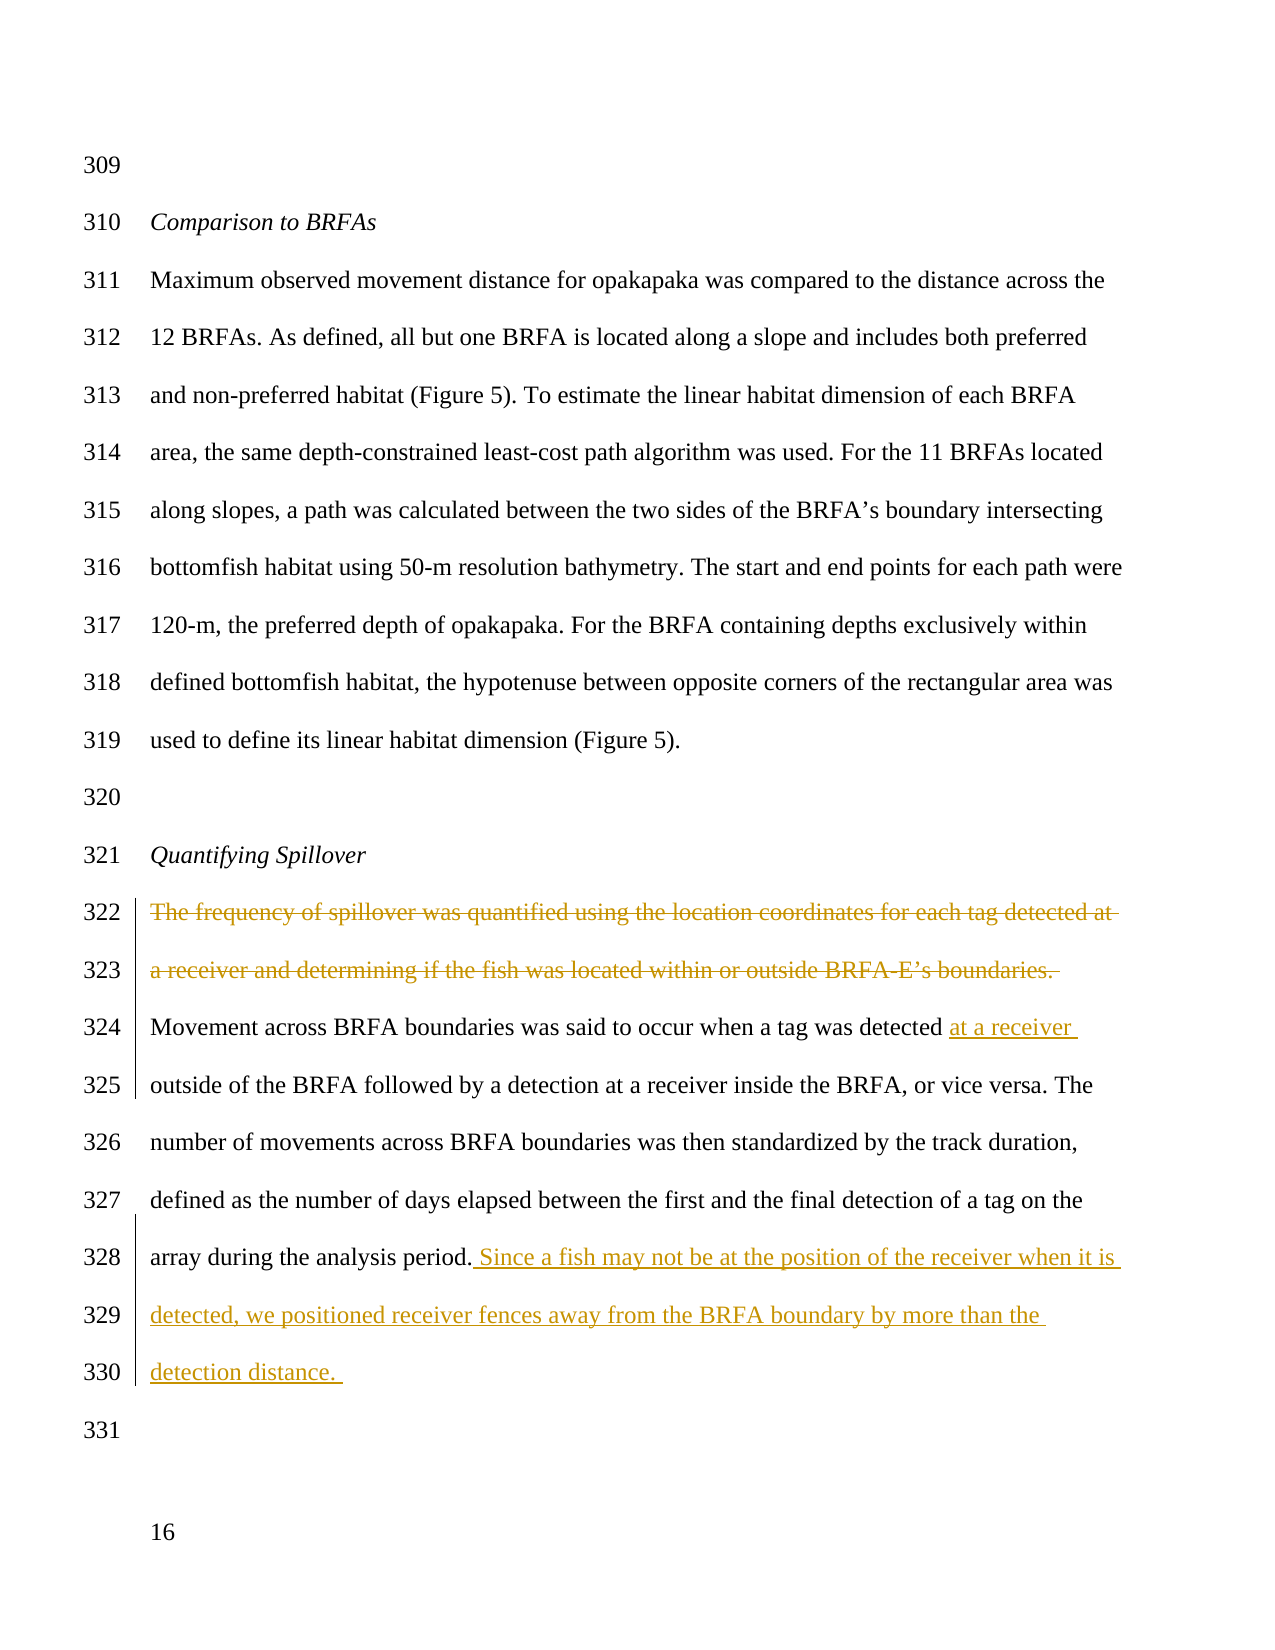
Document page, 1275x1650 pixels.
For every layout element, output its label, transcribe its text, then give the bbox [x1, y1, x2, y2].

text Movement across BRFA boundaries was said to occur when a tag was detected outside of the BRFA followed by a detection at a receiver inside the BRFA, or vice versa. The number of movements across BRFA boundaries was then standardized by the track duration, defined as the number of days elapsed between the first and the final detection of a tag on the array during the analysis period. [150, 897, 1125, 1386]
text Quantifying Spillover [150, 840, 1125, 869]
text Comparison to BRFAs [150, 207, 1125, 236]
text Maximum observed movement distance for opakapaka was compared to the distance across the 12 BRFAs. As defined, all but one BRFA is located along a slope and includes both preferred and non-preferred habitat (Figure 5). To estimate the linear habitat dimension of each BRFA area, the same depth-constrained least-cost path algorithm was used. For the 11 BRFAs located along slopes, a path was calculated between the two sides of the BRFA’s boundary intersecting bottomfish habitat using 50-m resolution bathymetry. The start and end points for each path were 120-m, the preferred depth of opakapaka. For the BRFA containing depths exclusively within defined bottomfish habitat, the hypotenuse between opposite corners of the rectangular area was used to define its linear habitat dimension (Figure 5). [150, 265, 1125, 754]
